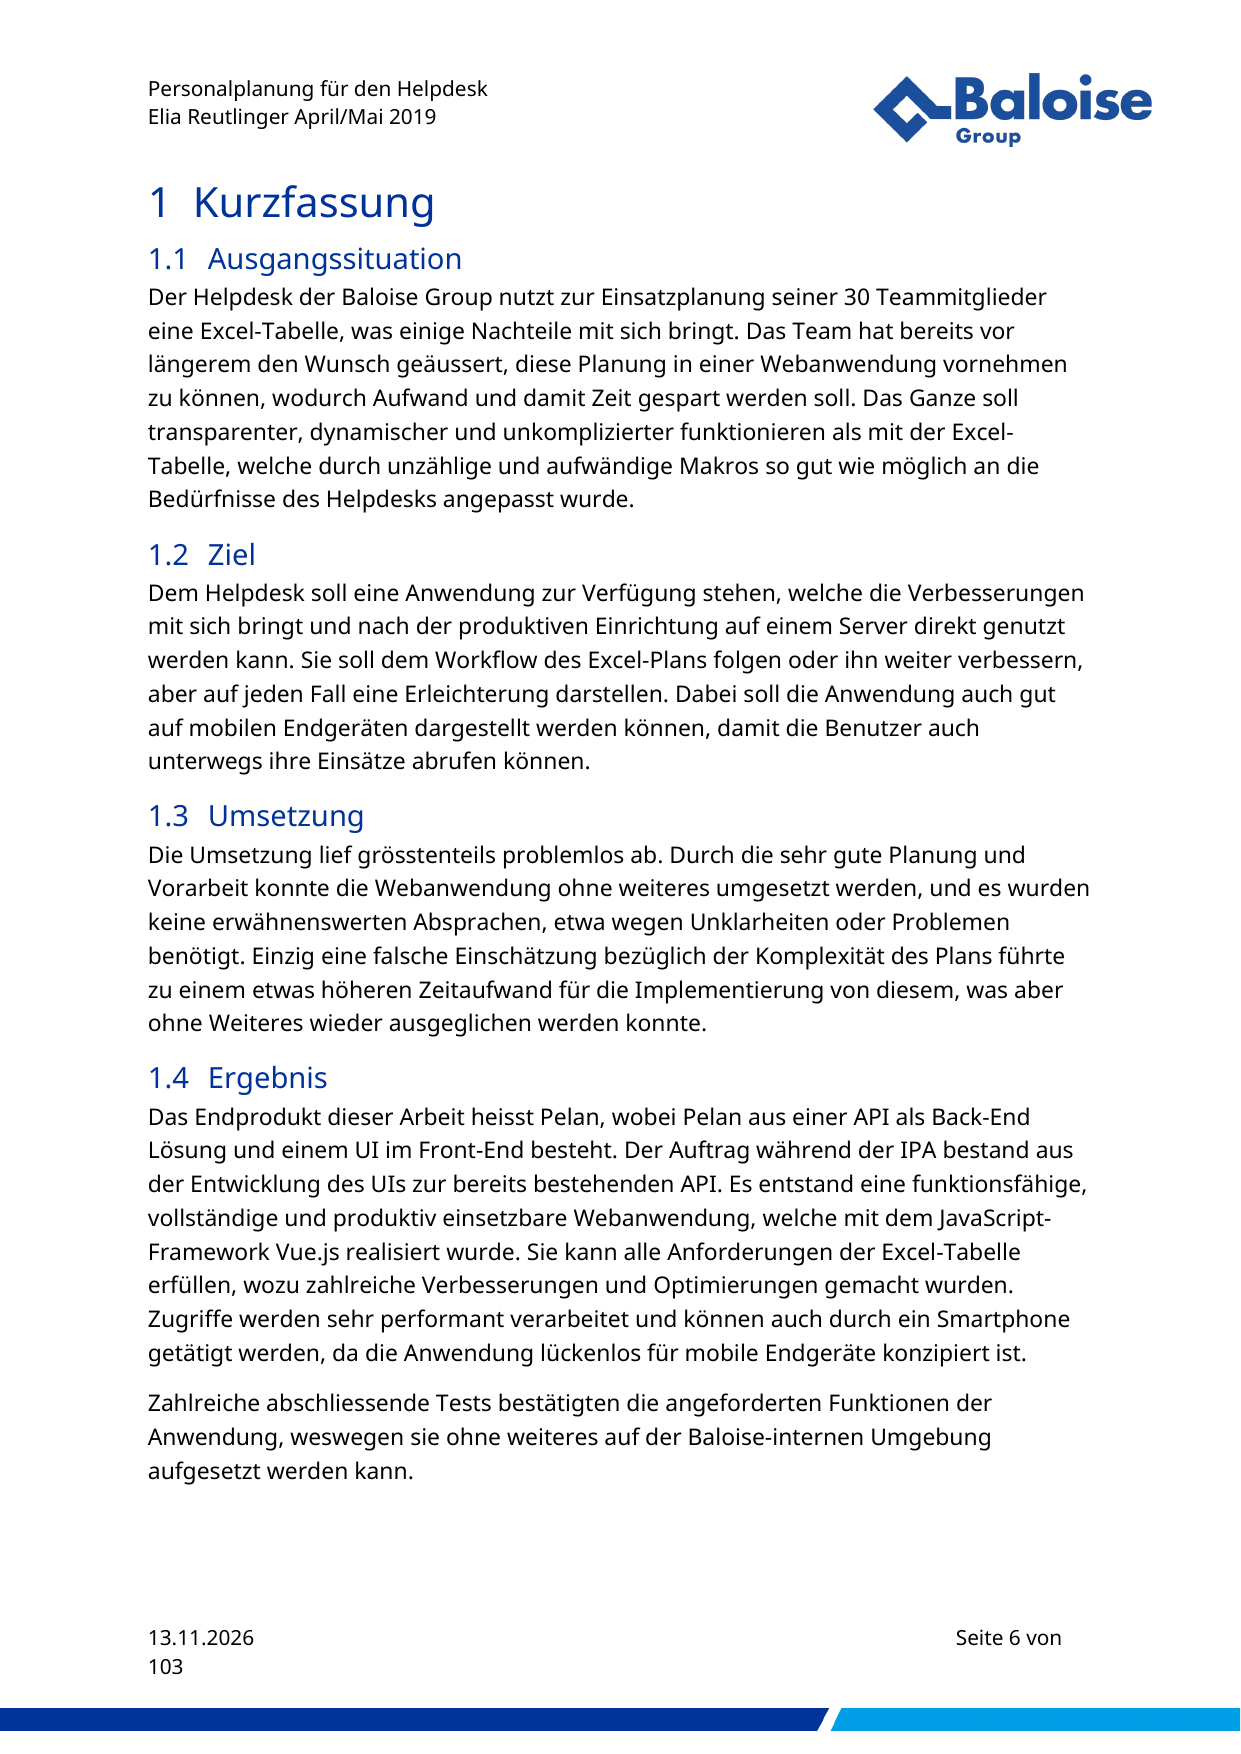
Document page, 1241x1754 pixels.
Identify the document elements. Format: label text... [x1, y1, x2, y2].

subtitle Ergebnis [148, 1058, 1093, 1097]
picture [873, 73, 1152, 147]
text Dem Helpdesk soll eine Anwendung zur Verfügung stehen, welche die Verbesserungen mit sich bringt und nach der produktiven Einrichtung auf einem Server direkt genutzt werden kann. Sie soll dem Workflow des Excel-Plans folgen oder ihn weiter verbessern, aber auf jeden Fall eine Erleichterung darstellen. Dabei soll die Anwendung auch gut auf mobilen Endgeräten dargestellt werden können, damit die Benutzer auch unterwegs ihre Einsätze abrufen können. [148, 577, 1093, 777]
picture [0, 1708, 1241, 1733]
text Zahlreiche abschliessende Tests bestätigten die angeforderten Funktionen der Anwendung, weswegen sie ohne weiteres auf der Baloise-internen Umgebung aufgesetzt werden kann. [148, 1387, 1093, 1486]
text Der Helpdesk der Baloise Group nutzt zur Einsatzplanung seiner 30 Teammitglieder eine Excel-Tabelle, was einige Nachteile mit sich bringt. Das Team hat bereits vor längerem den Wunsch geäussert, diese Planung in einer Webanwendung vornehmen zu können, wodurch Aufwand und damit Zeit gespart werden soll. Das Ganze soll transparenter, dynamischer und unkomplizierter funktionieren als mit der Excel-Tabelle, welche durch unzählige und aufwändige Makros so gut wie möglich an die Bedürfnisse des Helpdesks angepasst wurde. [148, 281, 1093, 514]
text Das Endprodukt dieser Arbeit heisst Pelan, wobei Pelan aus einer API als Back-End Lösung und einem UI im Front-End besteht. Der Auftrag während der IPA bestand aus der Entwicklung des UIs zur bereits bestehenden API. Es entstand eine funktionsfähige, vollständige und produktiv einsetzbare Webanwendung, welche mit dem JavaScript-Framework Vue.js realisiert wurde. Sie kann alle Anforderungen der Excel-Tabelle erfüllen, wozu zahlreiche Verbesserungen und Optimierungen gemacht wurden. Zugriffe werden sehr performant verarbeitet und können auch durch ein Smartphone getätigt werden, da die Anwendung lückenlos für mobile Endgeräte konzipiert ist. [148, 1101, 1093, 1368]
text Die Umsetzung lief grösstenteils problemlos ab. Durch die sehr gute Planung und Vorarbeit konnte die Webanwendung ohne weiteres umgesetzt werden, und es wurden keine erwähnenswerten Absprachen, etwa wegen Unklarheiten oder Problemen benötigt. Einzig eine falsche Einschätzung bezüglich der Komplexität des Plans führte zu einem etwas höheren Zeitaufwand für die Implementierung von diesem, was aber ohne Weiteres wieder ausgeglichen werden konnte. [148, 838, 1093, 1038]
subtitle Ausgangssituation [148, 238, 1093, 278]
subtitle Umsetzung [148, 796, 1093, 835]
subtitle Ziel [148, 534, 1093, 573]
subtitle Kurzfassung [148, 173, 1093, 229]
